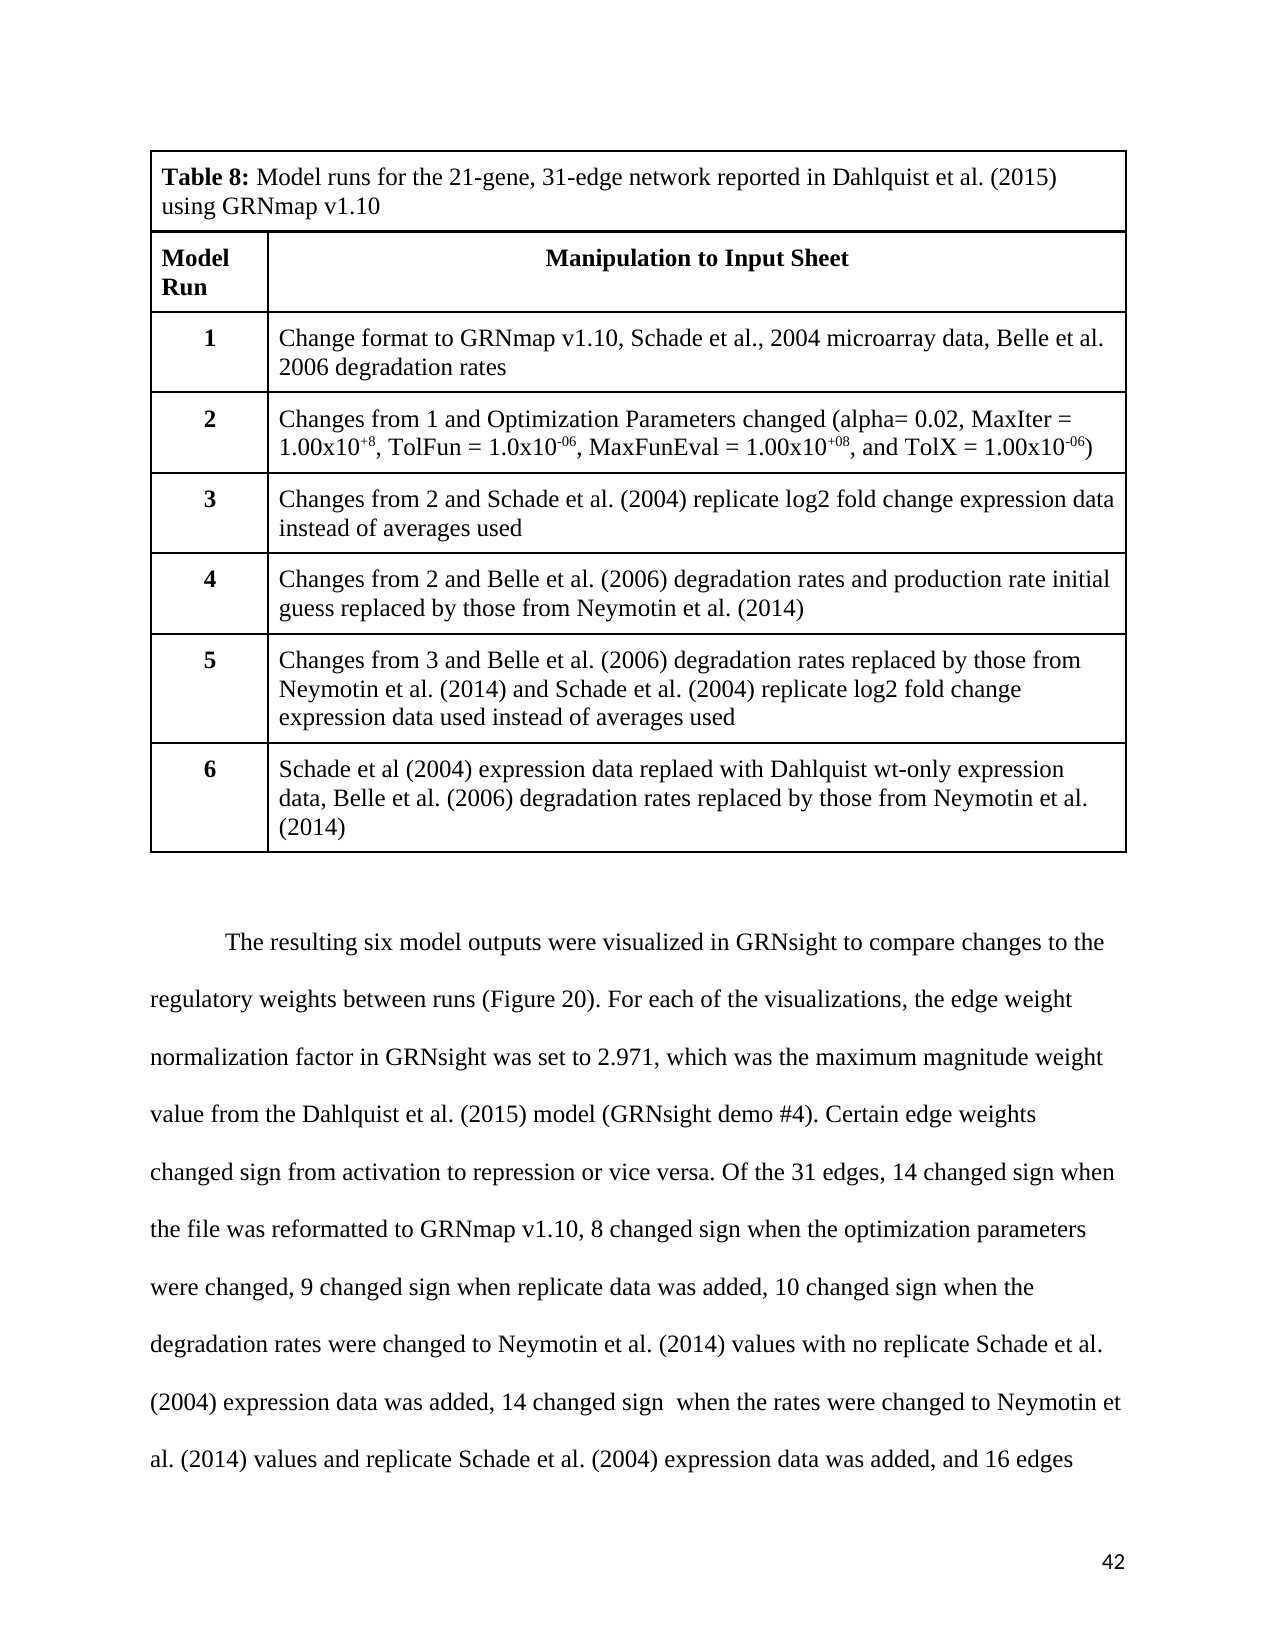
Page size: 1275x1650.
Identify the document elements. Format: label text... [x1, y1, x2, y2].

table_cell 2 [152, 393, 267, 472]
table_cell Manipulation to Input Sheet [269, 233, 1125, 311]
table_cell Changes from 3 and Belle et al. (2006) degradation rates replaced by those from Neymotin et al. (2014) and Schade et al. (2004) replicate log2 fold change expression data used instead of averages used [269, 635, 1125, 742]
table_cell Changes from 2 and Schade et al. (2004) replicate log2 fold change expression data instead of averages used [269, 474, 1125, 552]
table_cell Change format to GRNmap v1.10, Schade et al., 2004 microarray data, Belle et al. 2006 degradation rates [269, 313, 1125, 391]
table_header Table 8: Model runs for the 21-gene, 31-edge network reported in Dahlquist et al. (2015) using GRNmap v1.10 [152, 152, 1125, 230]
table_cell 3 [152, 474, 267, 552]
table_cell 1 [152, 313, 267, 391]
table_cell Model Run [152, 233, 267, 311]
table_cell 5 [152, 635, 267, 742]
table_cell 4 [152, 554, 267, 632]
table_cell 6 [152, 744, 267, 851]
table_cell Changes from 2 and Belle et al. (2006) degradation rates and production rate initial guess replaced by those from Neymotin et al. (2014) [269, 554, 1125, 632]
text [150, 927, 1125, 1473]
table_cell Changes from 1 and Optimization Parameters changed (alpha= 0.02, MaxIter = 1.00x10+8, TolFun = 1.0x10-06, MaxFunEval = 1.00x10+08, and TolX = 1.00x10-06) [269, 393, 1125, 472]
table_cell Schade et al (2004) expression data replaed with Dahlquist wt-only expression data, Belle et al. (2006) degradation rates replaced by those from Neymotin et al. (2014) [269, 744, 1125, 851]
